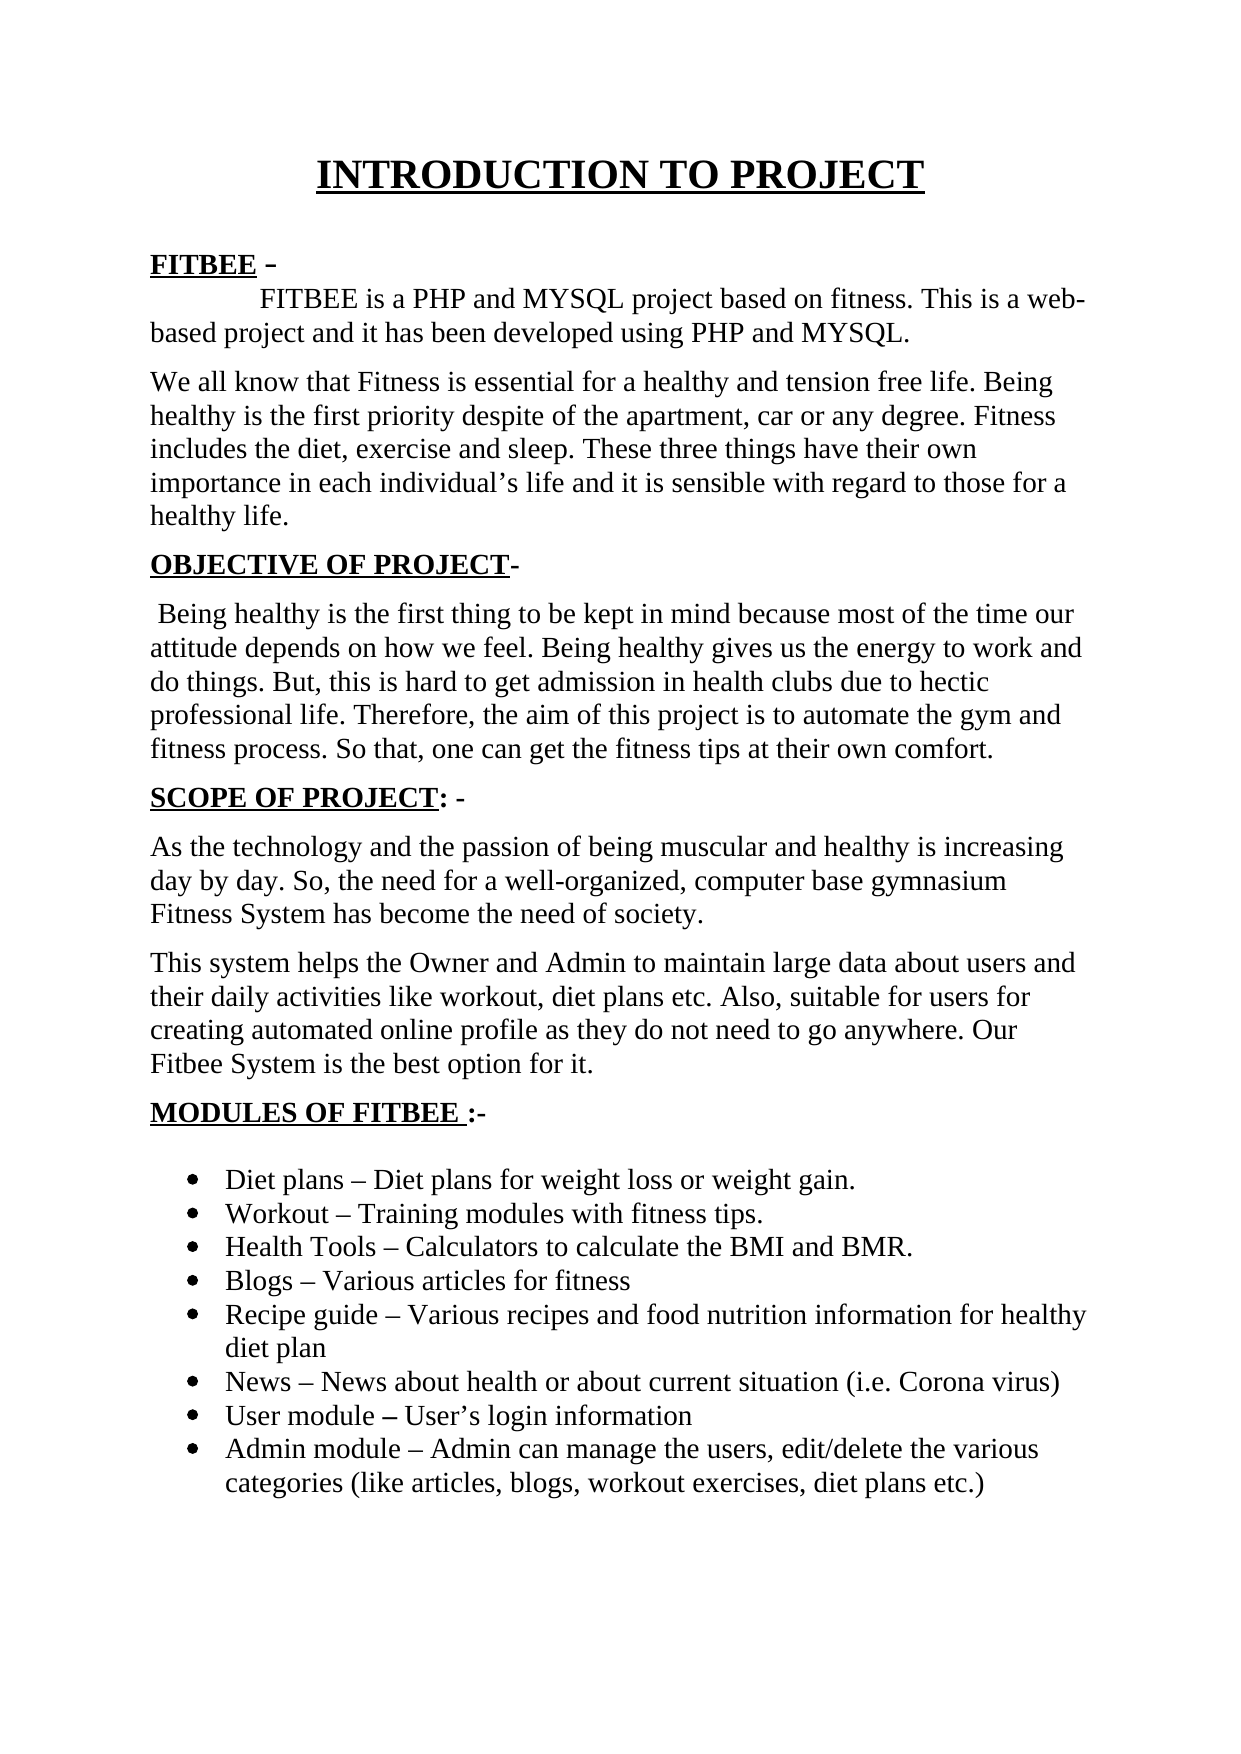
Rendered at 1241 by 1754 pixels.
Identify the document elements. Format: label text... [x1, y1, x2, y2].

text SCOPE OF PROJECT: - [150, 780, 1090, 813]
text INTRODUCTION TO PROJECT [150, 150, 1090, 198]
list Blogs – Various articles for fitness [187, 1263, 1090, 1297]
list Health Tools – Calculators to calculate the BMI and BMR. [187, 1229, 1090, 1263]
text OBJECTIVE OF PROJECT- [150, 547, 1090, 581]
text Being healthy is the first thing to be kept in mind because most of the time our attitude depends on how we feel. Being healthy gives us the energy to work and do things. But, this is hard to get admission in health clubs due to hectic professional life. Therefore, the aim of this project is to automate the gym and fitness process. So that, one can get the fitness tips at their own comfort. [150, 597, 1090, 764]
text We all know that Fitness is essential for a healthy and tension free life. Being healthy is the first priority despite of the apartment, car or any degree. Fitness includes the diet, exercise and sleep. These three things have their own importance in each individual’s life and it is sensible with regard to those for a healthy life. [150, 364, 1090, 532]
text As the technology and the passion of being muscular and healthy is increasing day by day. So, the need for a well-organized, computer base gymnasium Fitness System has become the need of society. [150, 829, 1090, 930]
text FITBEE is a PHP and MYSQL project based on fitness. This is a web-based project and it has been developed using PHP and MYSQL. [150, 281, 1090, 348]
list Workout – Training modules with fitness tips. [187, 1196, 1090, 1229]
text MODULES OF FITBEE :- [150, 1095, 1090, 1129]
text This system helps the Owner and Admin to maintain large data about users and their daily activities like workout, diet plans etc. Also, suitable for users for creating automated online profile as they do not need to go anywhere. Our Fitbee System is the best option for it. [150, 945, 1090, 1079]
list Recipe guide – Various recipes and food nutrition information for healthy diet plan [187, 1297, 1090, 1364]
list News – News about health or about current situation (i.e. Corona virus) [187, 1364, 1090, 1398]
list Diet plans – Diet plans for weight loss or weight gain. [187, 1162, 1090, 1196]
text FITBEE – [150, 246, 1090, 281]
list Admin module – Admin can manage the users, edit/delete the various categories (like articles, blogs, workout exercises, diet plans etc.) [187, 1431, 1090, 1498]
list User module – User’s login information [187, 1398, 1090, 1431]
